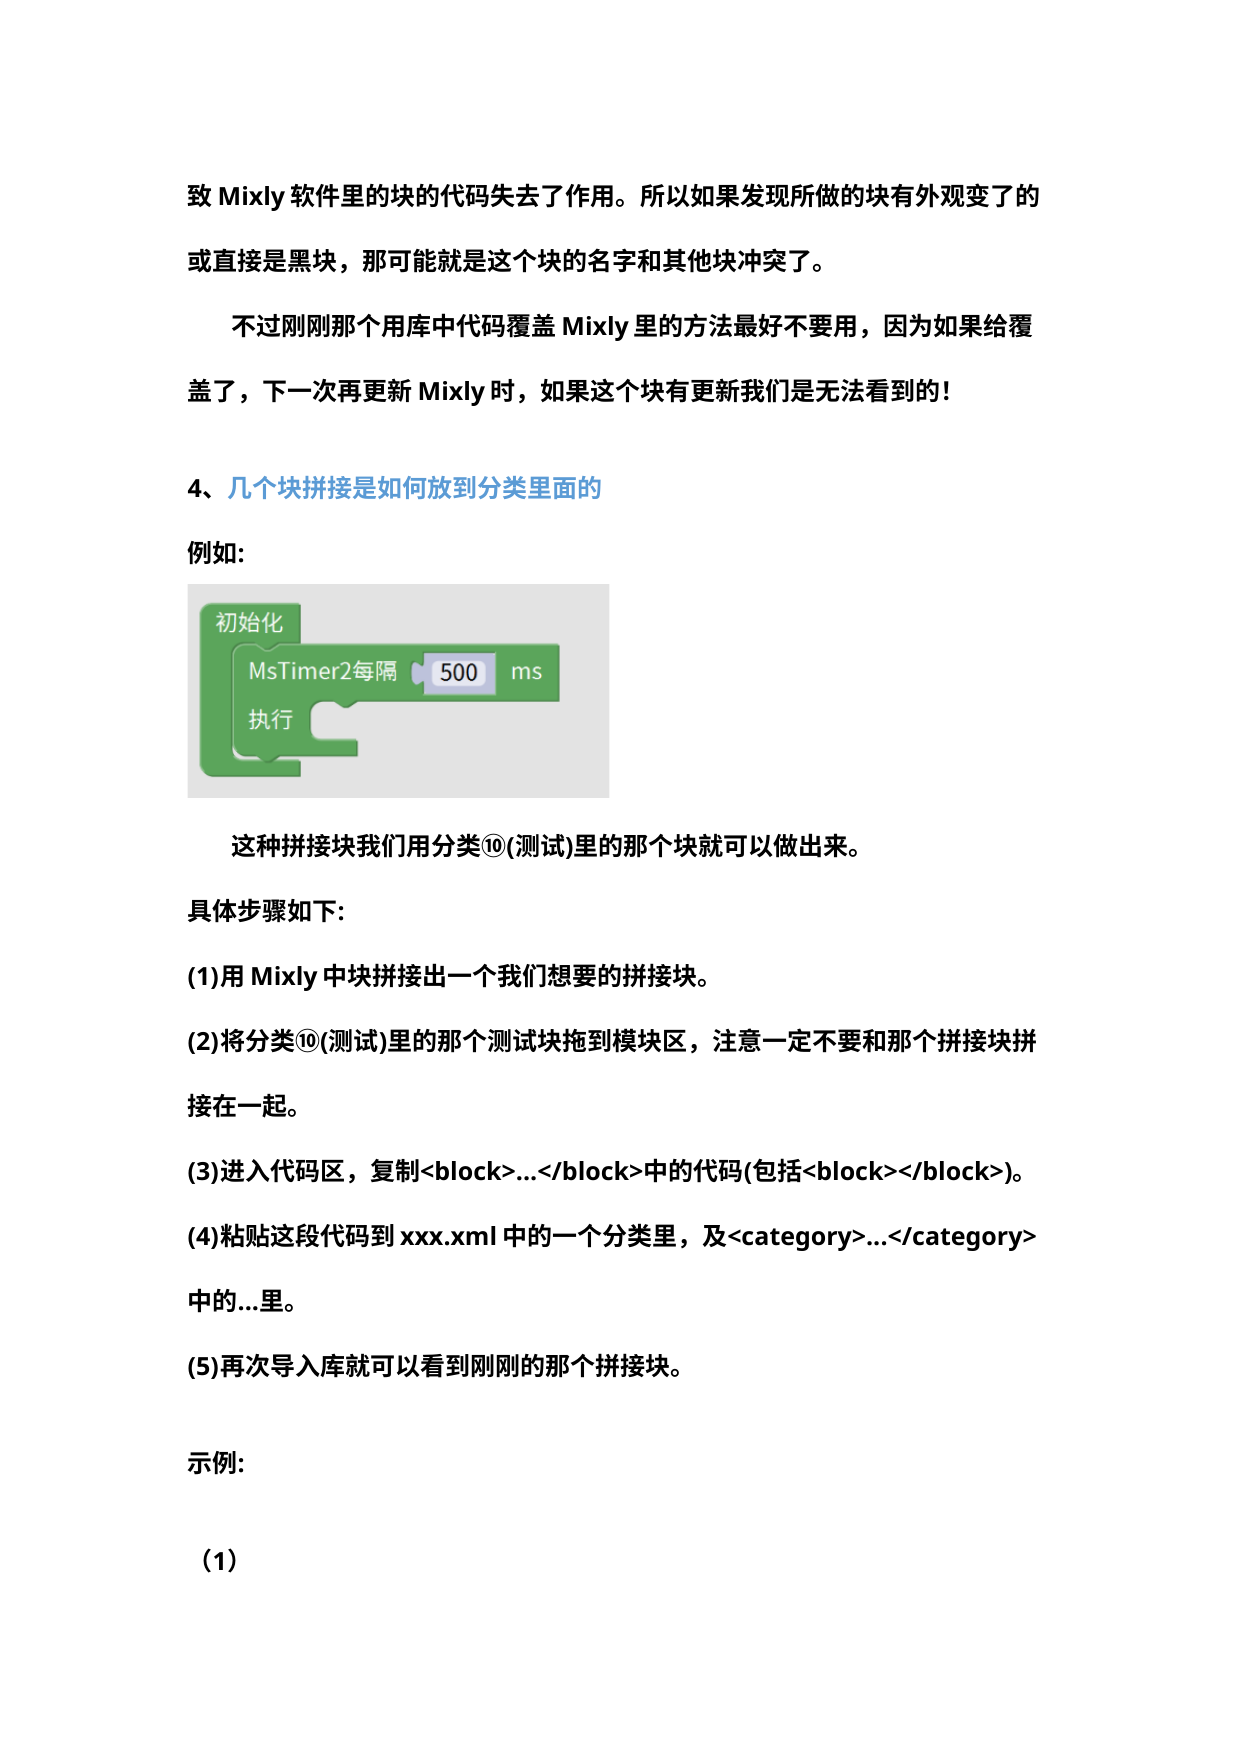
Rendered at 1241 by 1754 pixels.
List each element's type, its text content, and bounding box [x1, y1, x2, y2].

list 不过刚刚那个用库中代码覆盖Mixly里的方法最好不要用，因为如果给覆盖了，下一次再更新Mixly时，如果这个块有更新我们是无法看到的！ [187, 292, 1053, 422]
list 再次导入库就可以看到刚刚的那个拼接块。 [187, 1332, 1053, 1397]
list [187, 162, 1053, 292]
list 示例: [187, 1429, 1053, 1494]
list 将分类⑩(测试)里的那个测试块拖到模块区，注意一定不要和那个拼接块拼接在一起。 [187, 1007, 1053, 1137]
list 例如: [187, 519, 1053, 584]
list 这种拼接块我们用分类⑩(测试)里的那个块就可以做出来。 [187, 812, 1053, 877]
picture [187, 584, 610, 798]
list 几个块拼接是如何放到分类里面的 [187, 454, 1053, 519]
list 进入代码区，复制<block>...</block>中的代码(包括<block></block>)。 [187, 1137, 1053, 1202]
list 具体步骤如下: [187, 877, 1053, 942]
list 粘贴这段代码到xxx.xml中的一个分类里，及<category>...</category>中的...里。 [187, 1202, 1053, 1332]
list 用Mixly中块拼接出一个我们想要的拼接块。 [187, 942, 1053, 1007]
list （1） [187, 1527, 1053, 1592]
